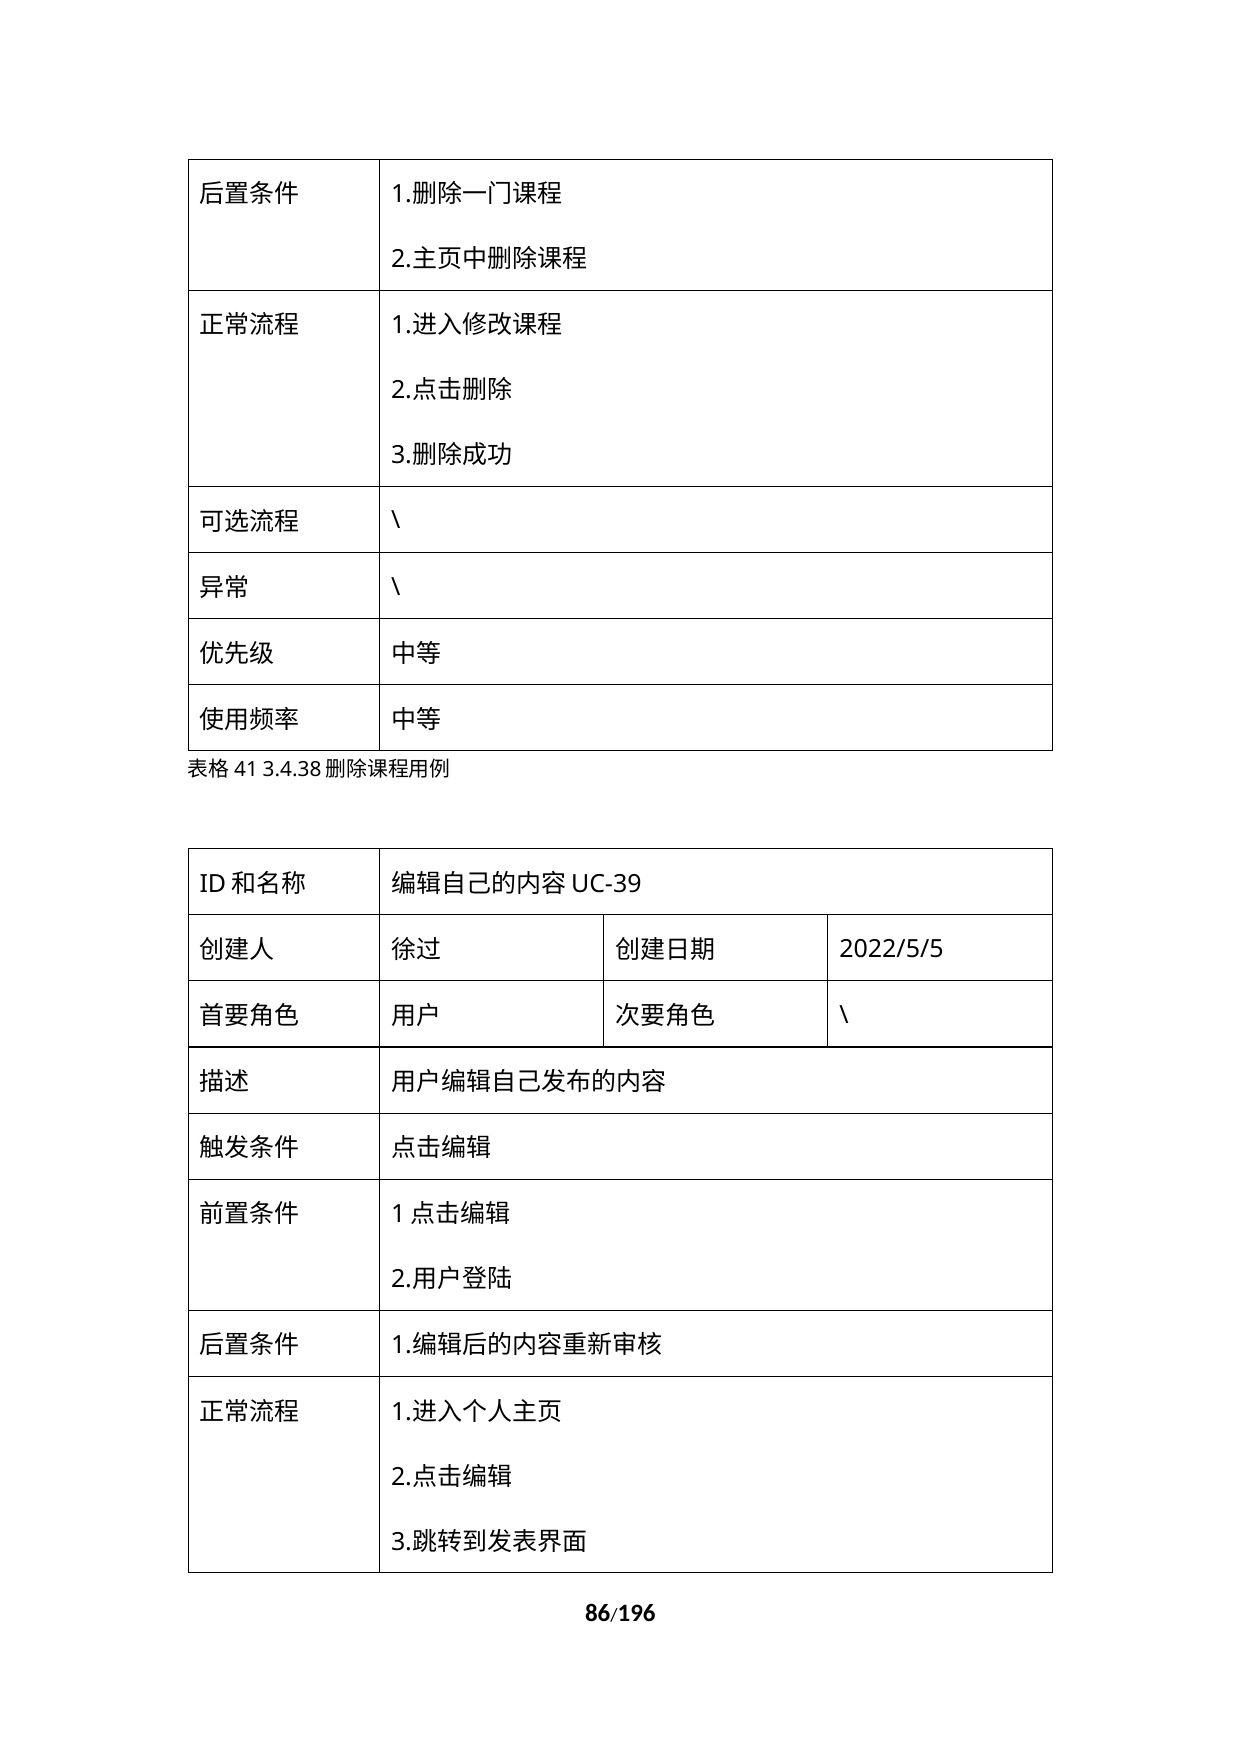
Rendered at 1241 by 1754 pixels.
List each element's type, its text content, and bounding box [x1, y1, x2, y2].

table_cell 优先级 [189, 619, 379, 684]
table_header 编辑自己的内容UC-39 [380, 849, 1052, 914]
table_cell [380, 1377, 1052, 1572]
table_cell 使用频率 [189, 685, 379, 750]
table_cell 触发条件 [189, 1114, 379, 1178]
table_cell 1.删除一门课程 2.主页中删除课程 [380, 160, 1052, 289]
table_cell 1点击编辑 2.用户登陆 [380, 1180, 1052, 1309]
table_cell 次要角色 [604, 981, 827, 1046]
table_cell 正常流程 [189, 291, 379, 486]
table_cell 用户 [380, 981, 603, 1046]
table_cell \ [828, 981, 1052, 1046]
table_cell 首要角色 [189, 981, 379, 1046]
table_cell 可选流程 [189, 487, 379, 552]
table_cell 用户编辑自己发布的内容 [380, 1048, 1052, 1112]
table_cell 正常流程 [189, 1377, 379, 1572]
table_header ID和名称 [189, 849, 379, 914]
table_cell 1.编辑后的内容重新审核 [380, 1311, 1052, 1376]
table_cell 异常 [189, 553, 379, 618]
text 表格 41 3.4.38删除课程用例 [187, 751, 1053, 783]
table_cell 前置条件 [189, 1180, 379, 1309]
table_cell 中等 [380, 619, 1052, 684]
table_cell 徐过 [380, 915, 603, 980]
table_cell 描述 [189, 1048, 379, 1112]
table_cell 后置条件 [189, 1311, 379, 1376]
table_cell \ [380, 487, 1052, 552]
table_cell 后置条件 [189, 160, 379, 289]
table_cell 1.进入修改课程 2.点击删除 3.删除成功 [380, 291, 1052, 486]
table_cell 2022/5/5 [828, 915, 1052, 980]
table_cell 创建人 [189, 915, 379, 980]
table_cell \ [380, 553, 1052, 618]
table_cell 点击编辑 [380, 1114, 1052, 1178]
table_cell 中等 [380, 685, 1052, 750]
table_cell 创建日期 [604, 915, 827, 980]
